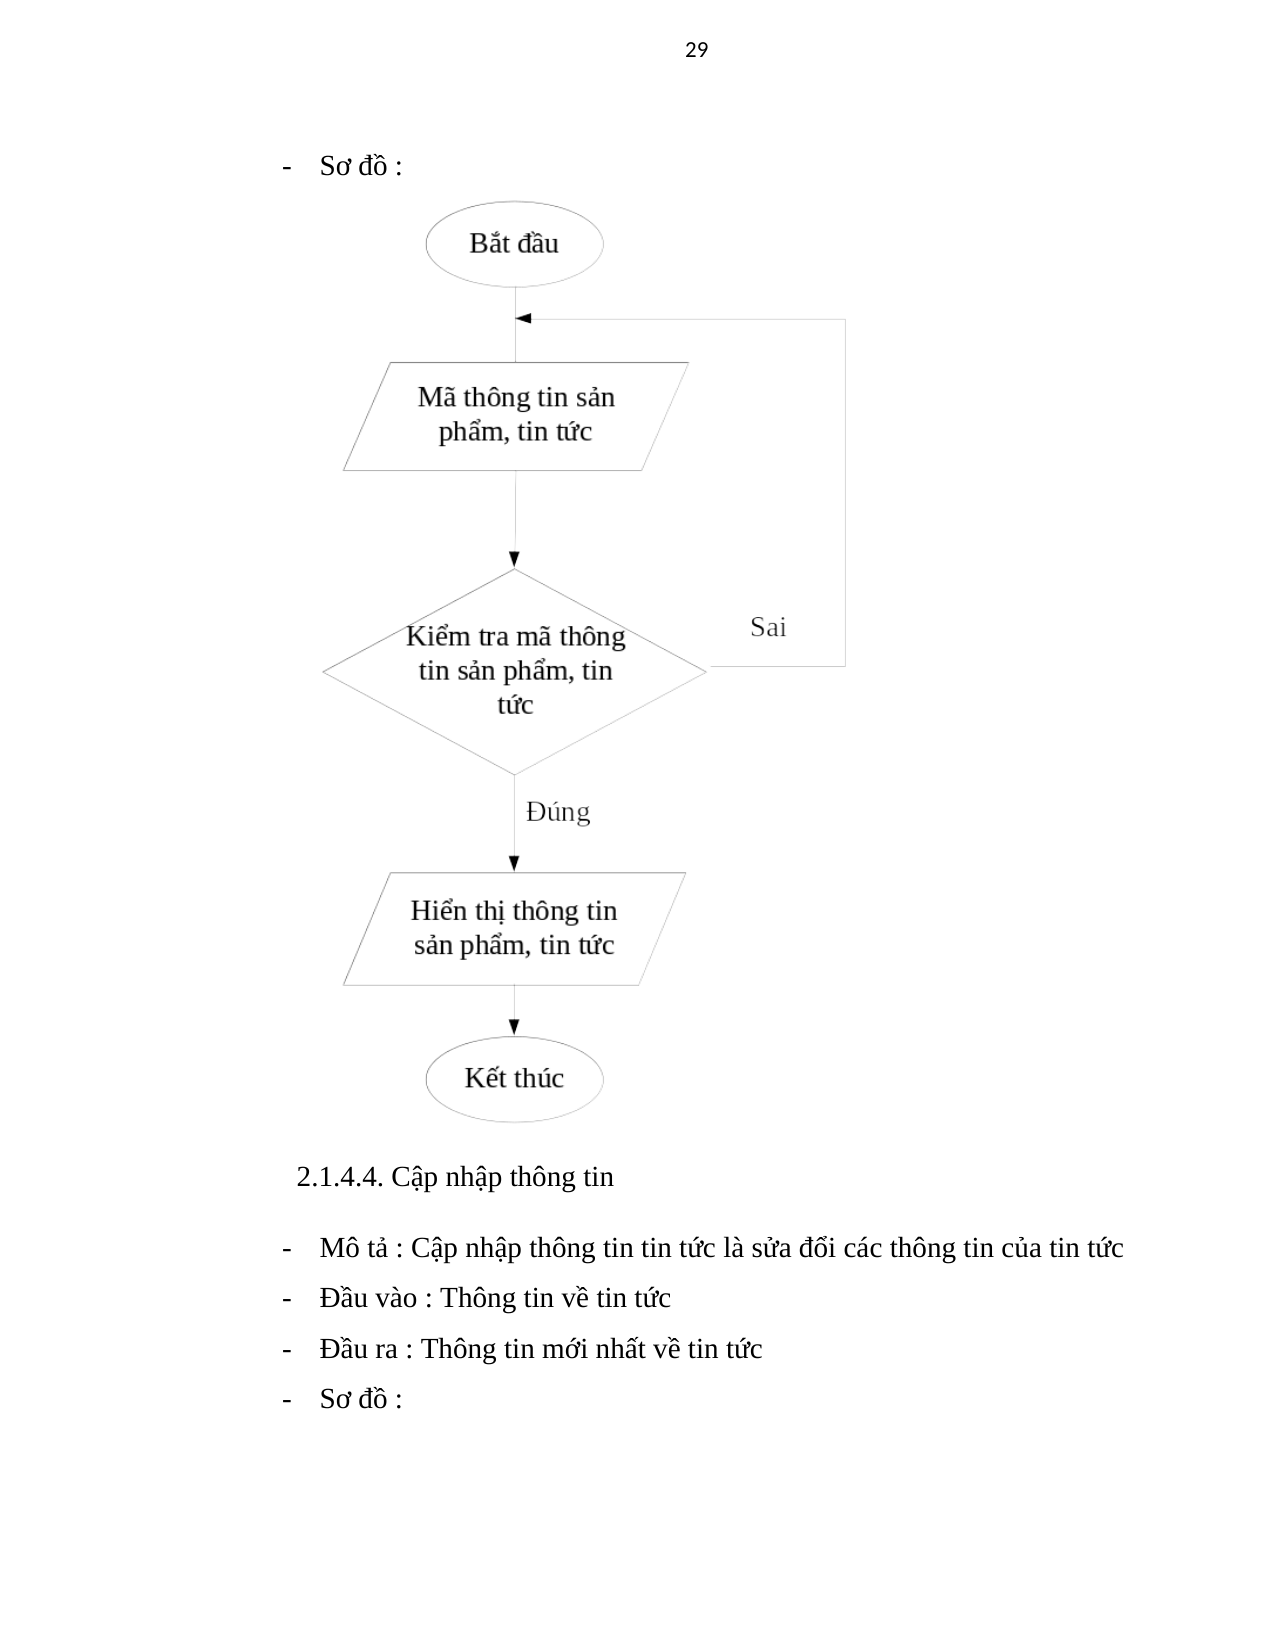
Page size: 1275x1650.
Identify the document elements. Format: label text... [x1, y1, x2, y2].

text 2.1.4.4. Cập nhập thông tin [207, 1159, 1186, 1192]
list Sơ đồ : [282, 1381, 1186, 1414]
list Đầu ra : Thông tin mới nhất về tin tức [282, 1331, 1186, 1364]
list Mô tả : Cập nhập thông tin tin tức là sửa đổi các thông tin của tin tức [282, 1230, 1186, 1264]
list Đầu vào : Thông tin về tin tức [282, 1280, 1186, 1314]
list Sơ đồ : [282, 148, 1186, 181]
